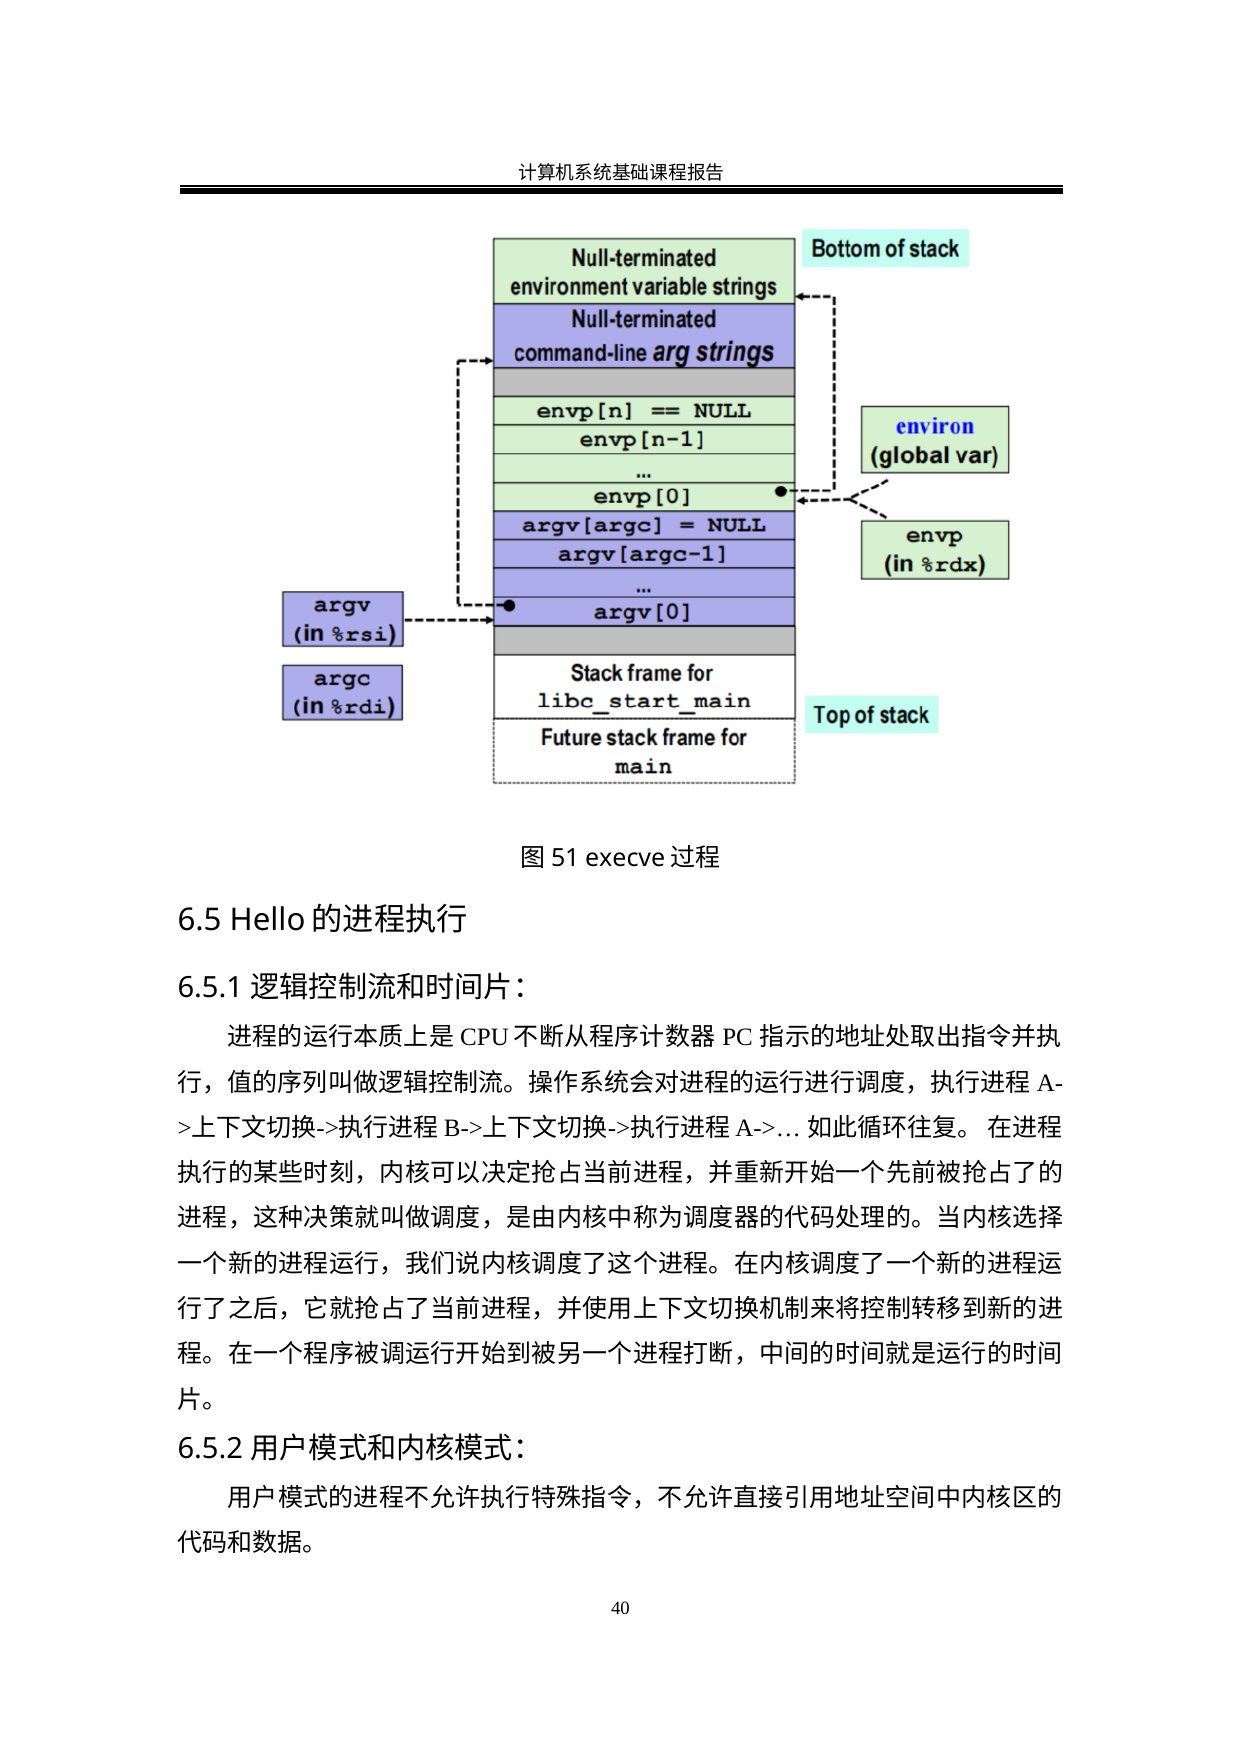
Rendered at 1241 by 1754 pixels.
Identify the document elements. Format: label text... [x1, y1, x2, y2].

text 用户模式的进程不允许执行特殊指令，不允许直接引用地址空间中内核区的代码和数据。 [177, 1477, 1063, 1559]
text 进程的运行本质上是CPU不断从程序计数器 PC 指示的地址处取出指令并执行，值的序列叫做逻辑控制流。操作系统会对进程的运行进行调度，执行进程A->上下文切换->执行进程B->上下文切换->执行进程A->… 如此循环往复。 在进程执行的某些时刻，内核可以决定抢占当前进程，并重新开始一个先前被抢占了的进程，这种决策就叫做调度，是由内核中称为调度器的代码处理的。当内核选择一个新的进程运行，我们说内核调度了这个进程。在内核调度了一个新的进程运行了之后，它就抢占了当前进程，并使用上下文切换机制来将控制转移到新的进程。在一个程序被调运行开始到被另一个进程打断，中间的时间就是运行的时间片。 [177, 1017, 1063, 1415]
subtitle 6.5 Hello的进程执行 [177, 899, 1063, 939]
text 图 51 execve过程 [177, 838, 1063, 874]
picture [258, 200, 1032, 815]
text 6.5.2 用户模式和内核模式： [177, 1424, 1063, 1467]
text 6.5.1 逻辑控制流和时间片： [177, 964, 1063, 1006]
